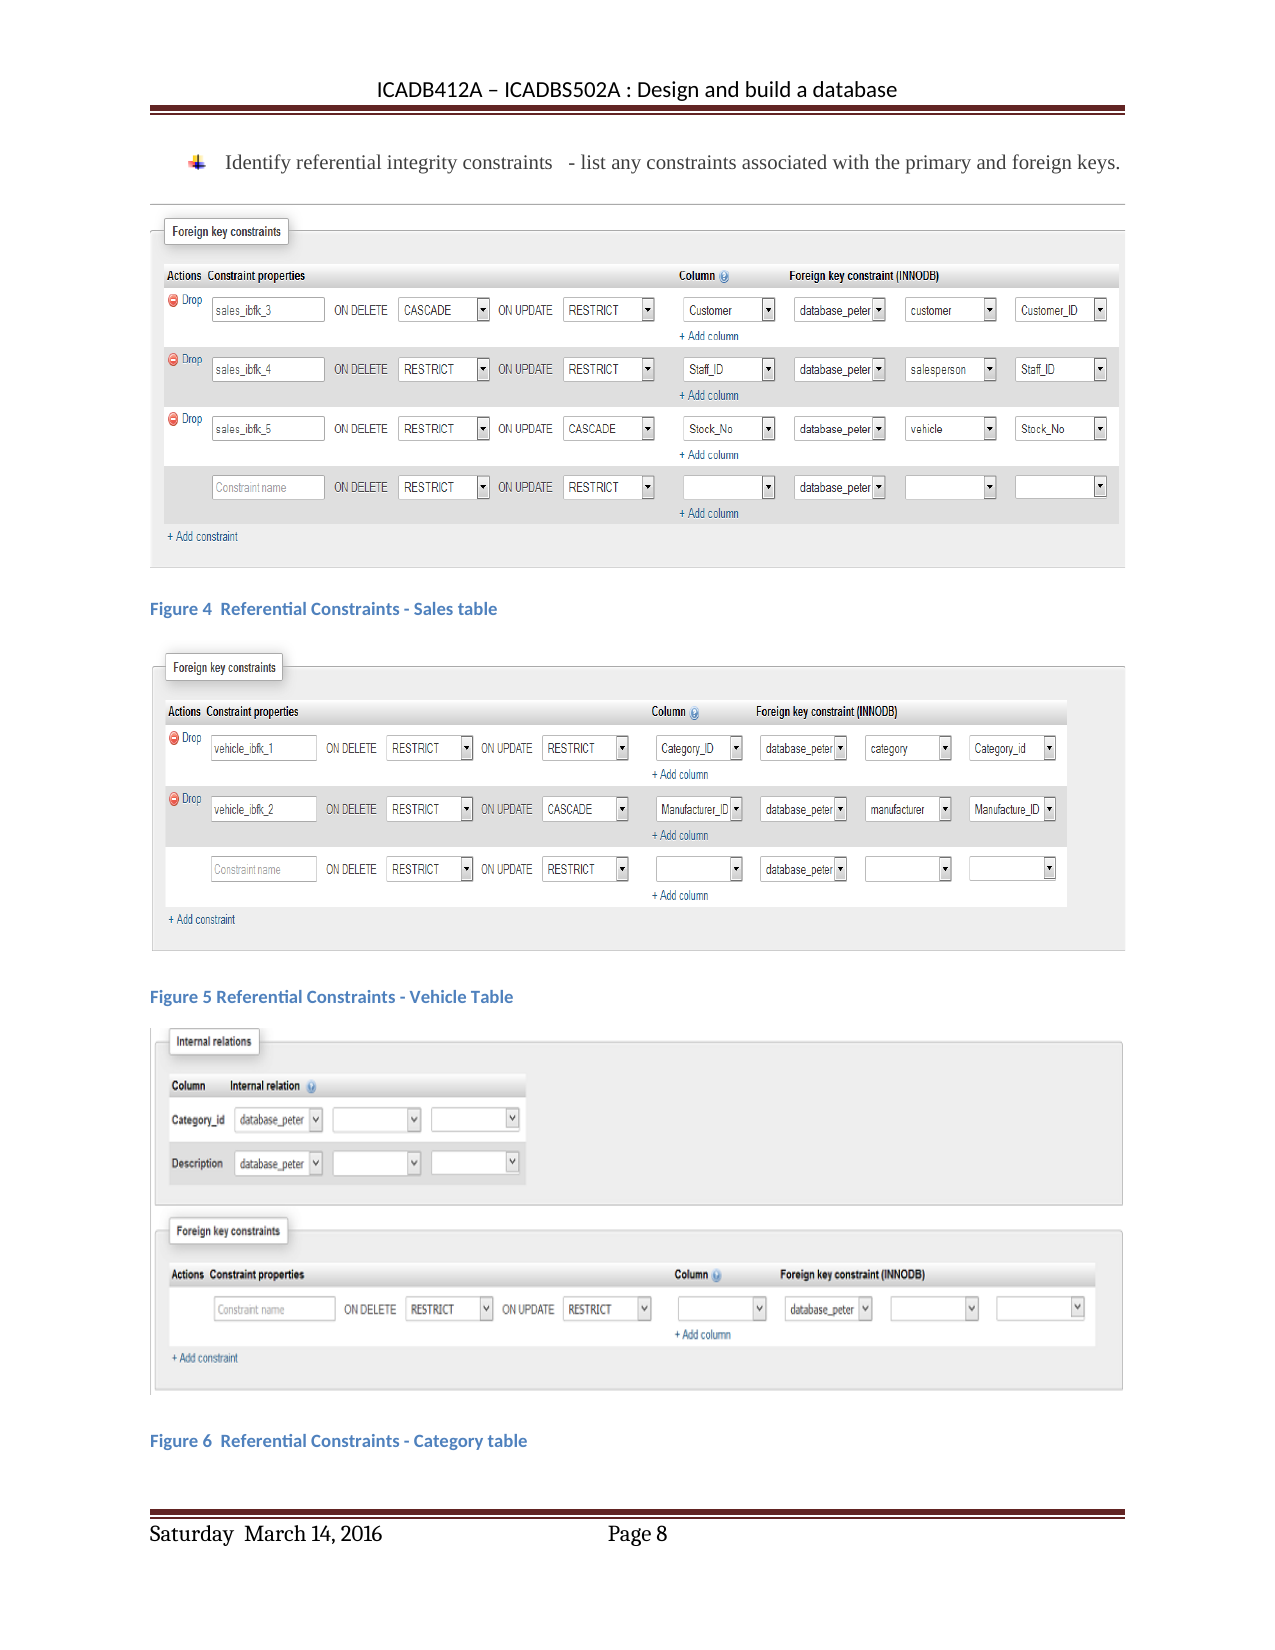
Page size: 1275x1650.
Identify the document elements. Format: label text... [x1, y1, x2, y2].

list Identify referential integrity constraints - list any constraints associated with the primary and foreign keys. [187, 150, 1125, 174]
picture [150, 640, 1125, 951]
picture [150, 1028, 1124, 1395]
picture [188, 153, 206, 170]
picture [150, 203, 1125, 568]
